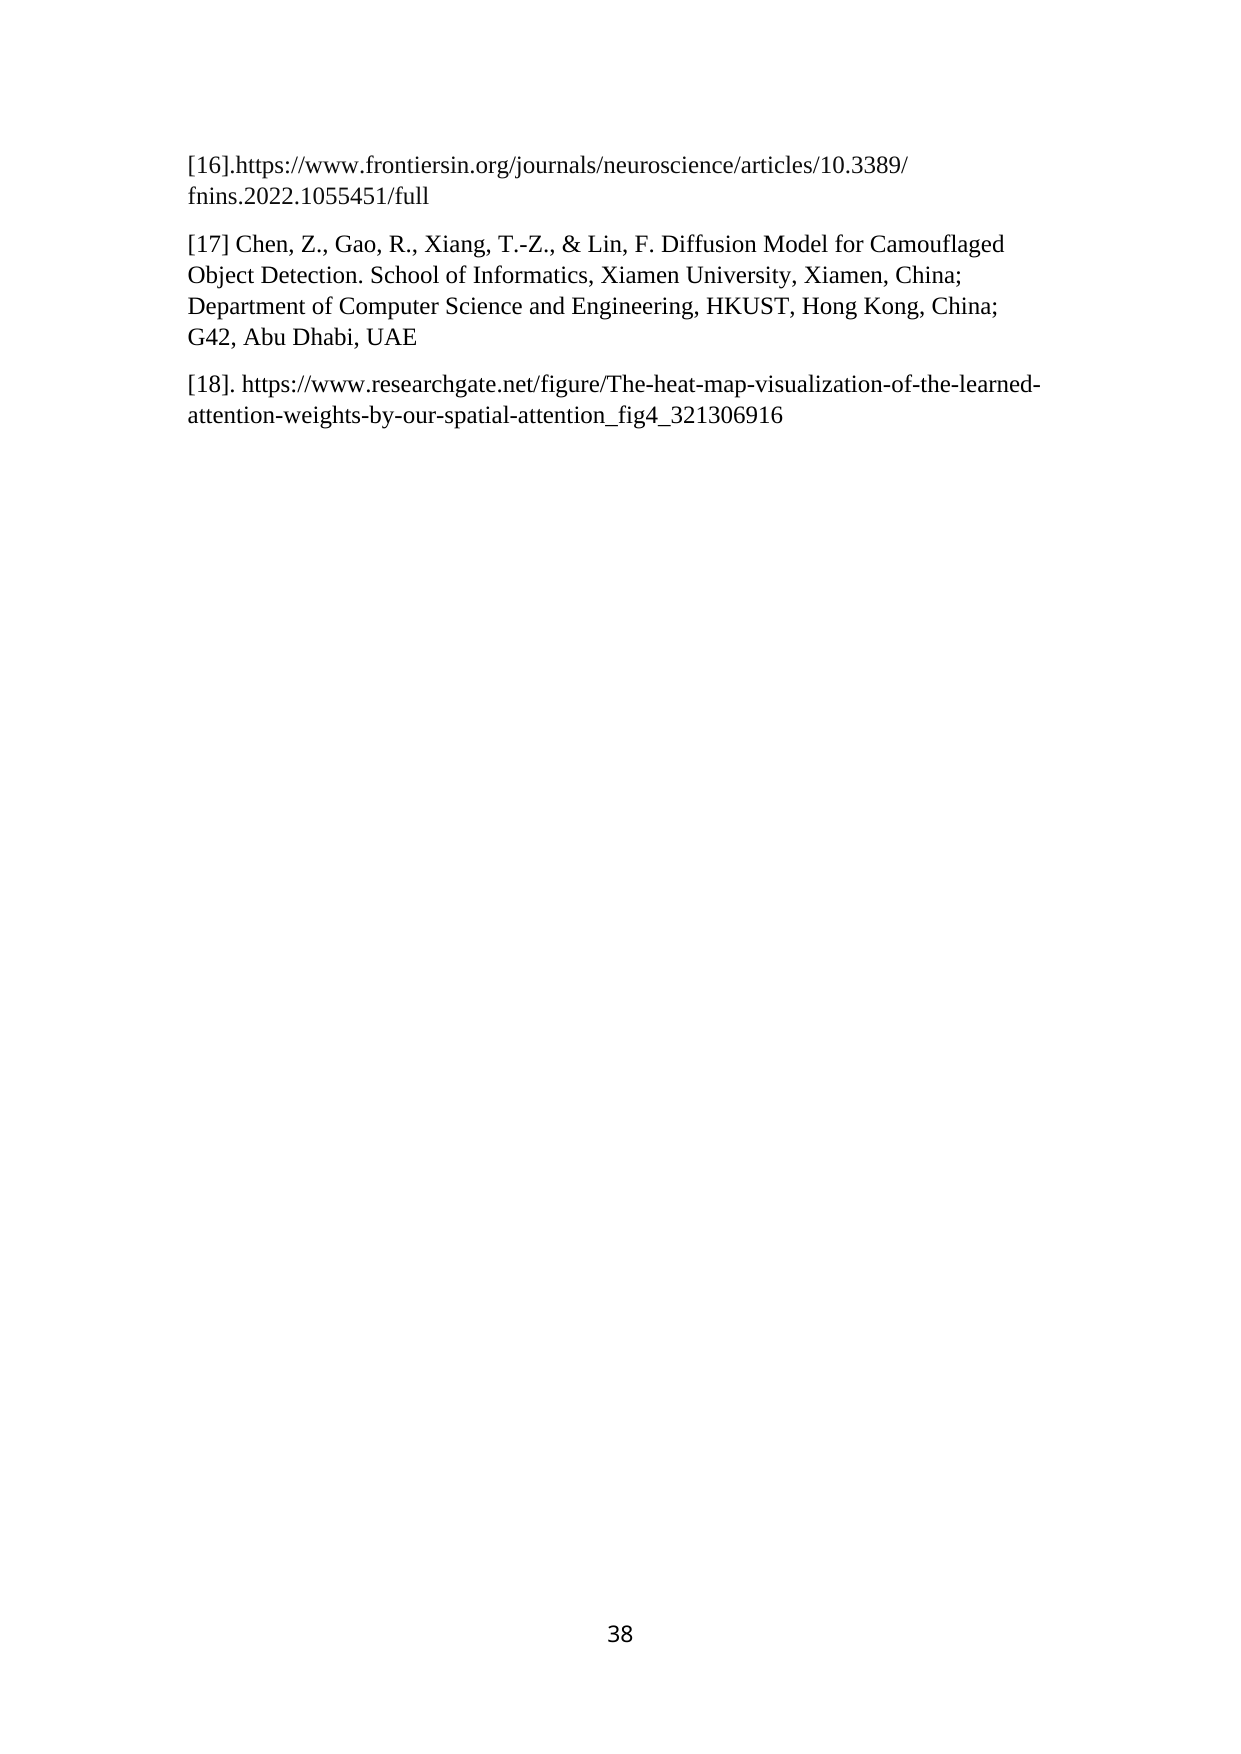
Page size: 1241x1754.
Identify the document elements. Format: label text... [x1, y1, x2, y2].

text [18]. https://www.researchgate.net/figure/The-heat-map-visualization-of-the-learned-attention-weights-by-our-spatial-attention_fig4_321306916 [187, 369, 1053, 429]
text [17] Chen, Z., Gao, R., Xiang, T.-Z., & Lin, F. Diffusion Model for Camouflaged Object Detection. School of Informatics, Xiamen University, Xiamen, China; Department of Computer Science and Engineering, HKUST, Hong Kong, China; G42, Abu Dhabi, UAE [187, 229, 1053, 351]
text [16].https://www.frontiersin.org/journals/neuroscience/articles/10.3389/fnins.2022.1055451/full [187, 150, 1053, 210]
